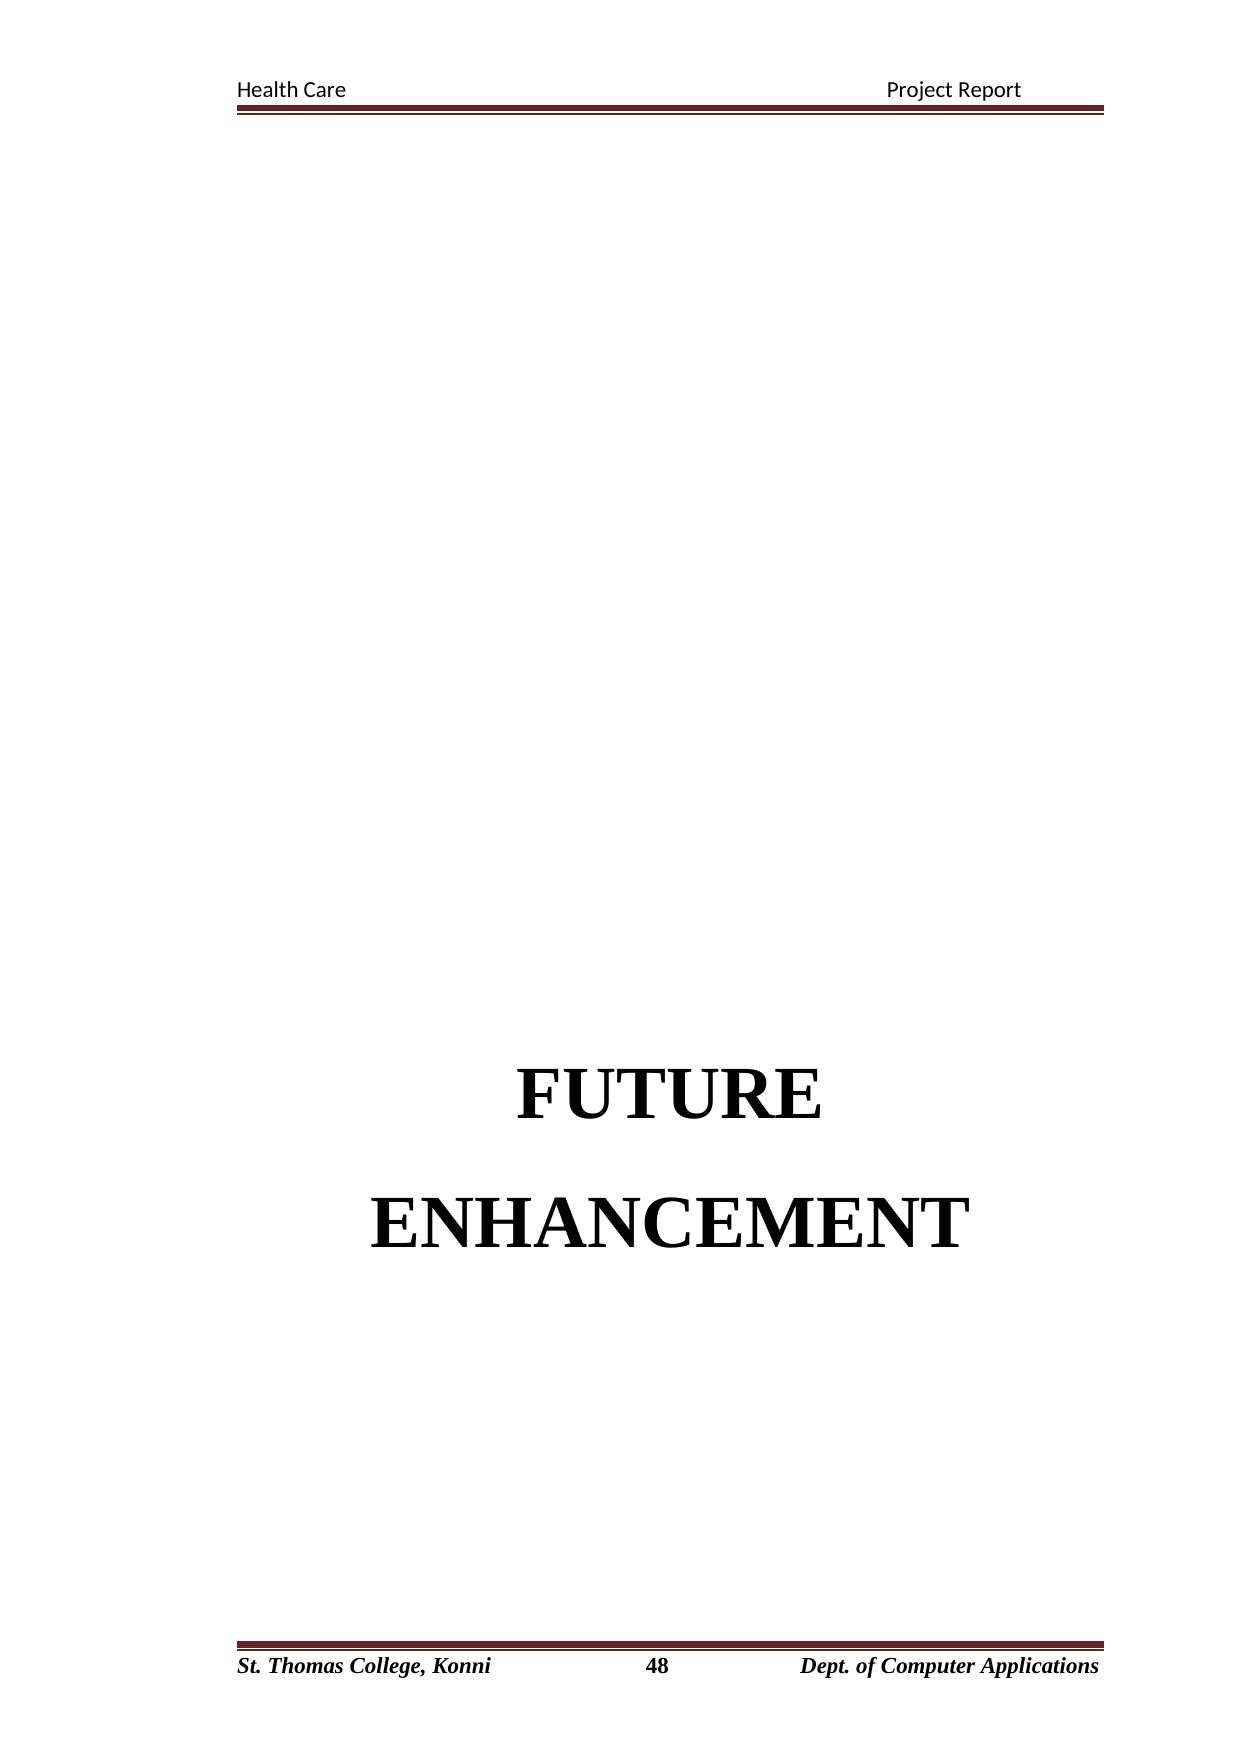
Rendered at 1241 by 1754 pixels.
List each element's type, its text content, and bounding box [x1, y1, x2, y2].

text ENHANCEMENT [237, 1177, 1104, 1264]
text FUTURE [237, 1048, 1104, 1134]
